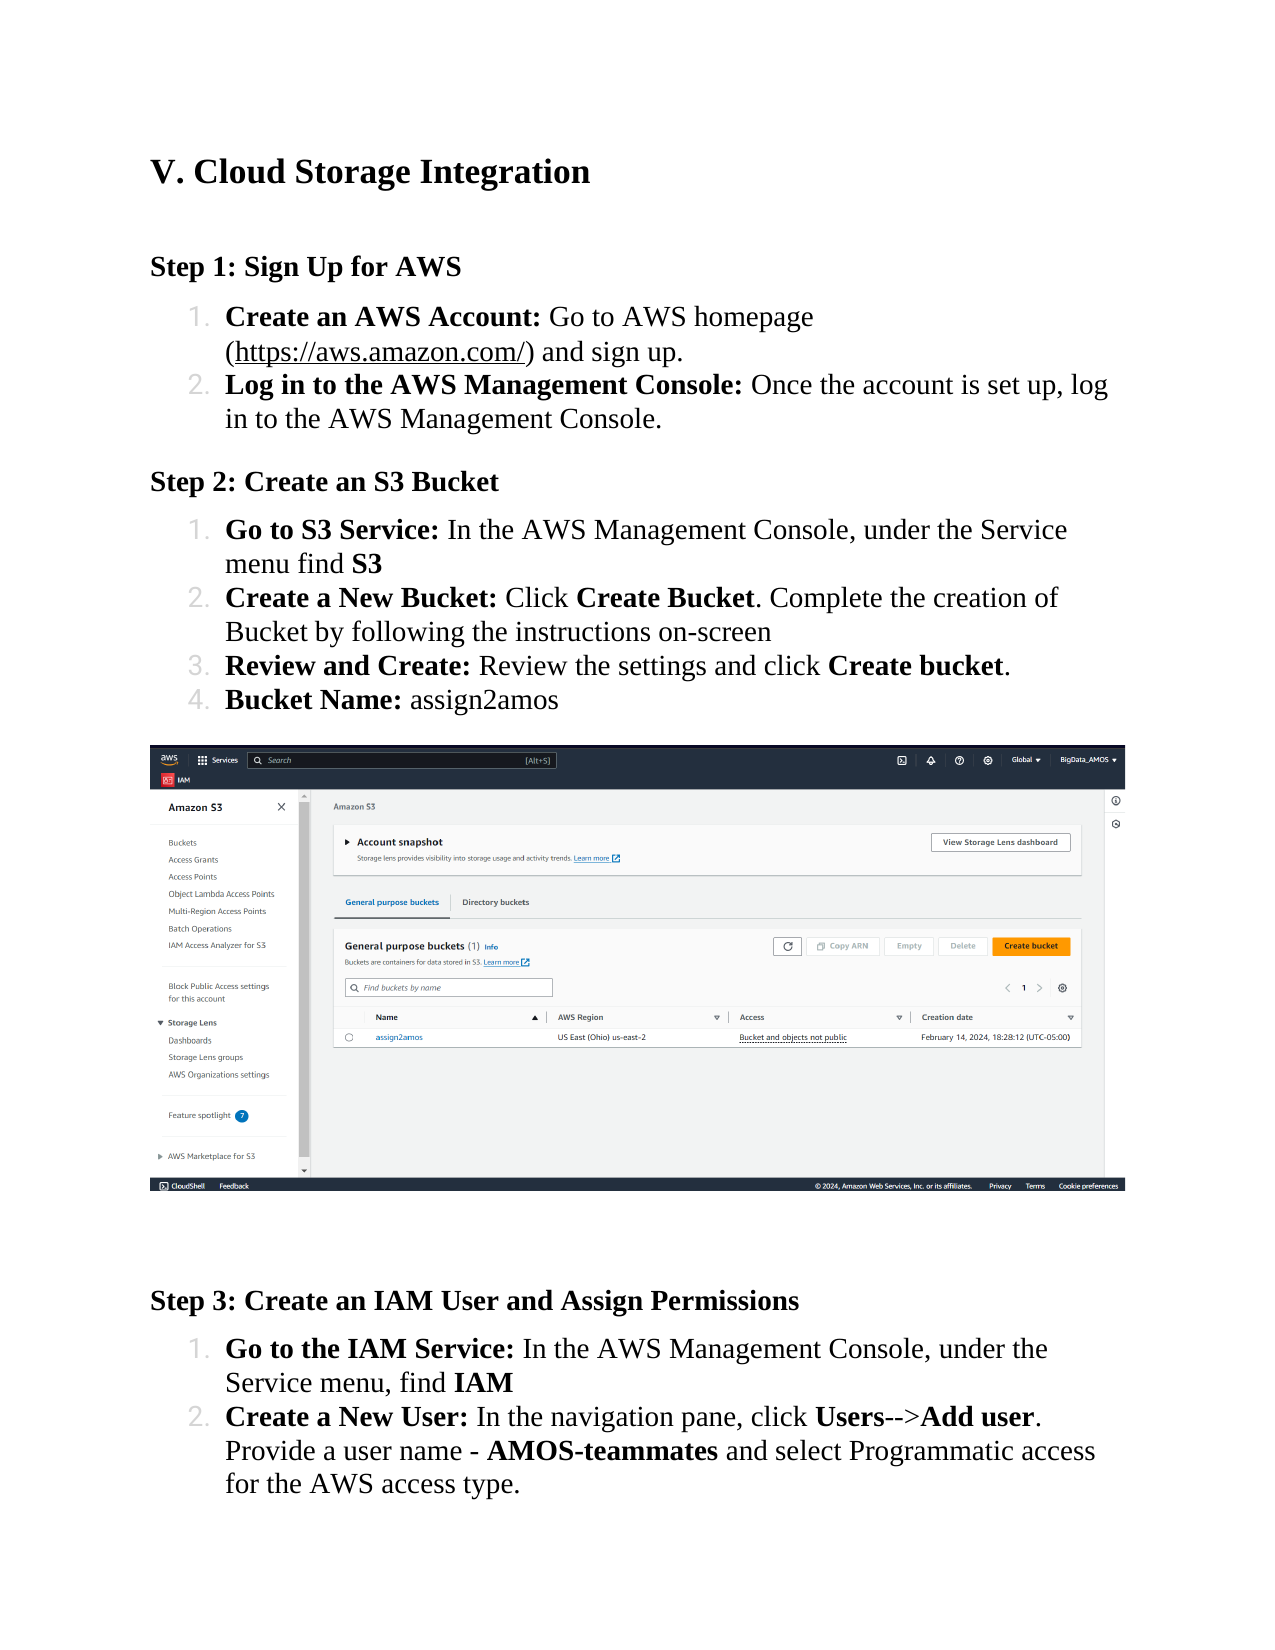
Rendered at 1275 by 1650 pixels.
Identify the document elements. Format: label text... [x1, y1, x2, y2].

subtitle Step 1: Sign Up for AWS [150, 249, 1125, 283]
list Create a New Bucket: Click Create Bucket. Complete the creation of Bucket by following the instructions on-screen [187, 580, 1125, 648]
list Go to the IAM Service: In the AWS Management Console, under the Service menu, find IAM [187, 1331, 1125, 1399]
text V. Cloud Storage Integration [150, 150, 1125, 191]
list Create an AWS Account: Go to AWS homepage (https://aws.amazon.com/) and sign up. [187, 299, 1125, 367]
list Create a New User: In the navigation pane, click Users-->Add user. Provide a user name - AMOS-teammates and select Programmatic access for the AWS access type. [187, 1399, 1125, 1500]
list Log in to the AWS Management Console: Once the account is set up, log in to the AWS Management Console. [187, 367, 1125, 435]
list Review and Create: Review the settings and click Create bucket. [187, 648, 1125, 682]
list Bucket Name: assign2amos [187, 682, 1125, 716]
list Go to S3 Service: In the AWS Management Console, under the Service menu find S3 [187, 512, 1125, 580]
subtitle Step 2: Create an S3 Bucket [150, 464, 1125, 498]
subtitle Step 3: Create an IAM User and Assign Permissions [150, 1283, 1125, 1316]
picture [150, 745, 1125, 1191]
